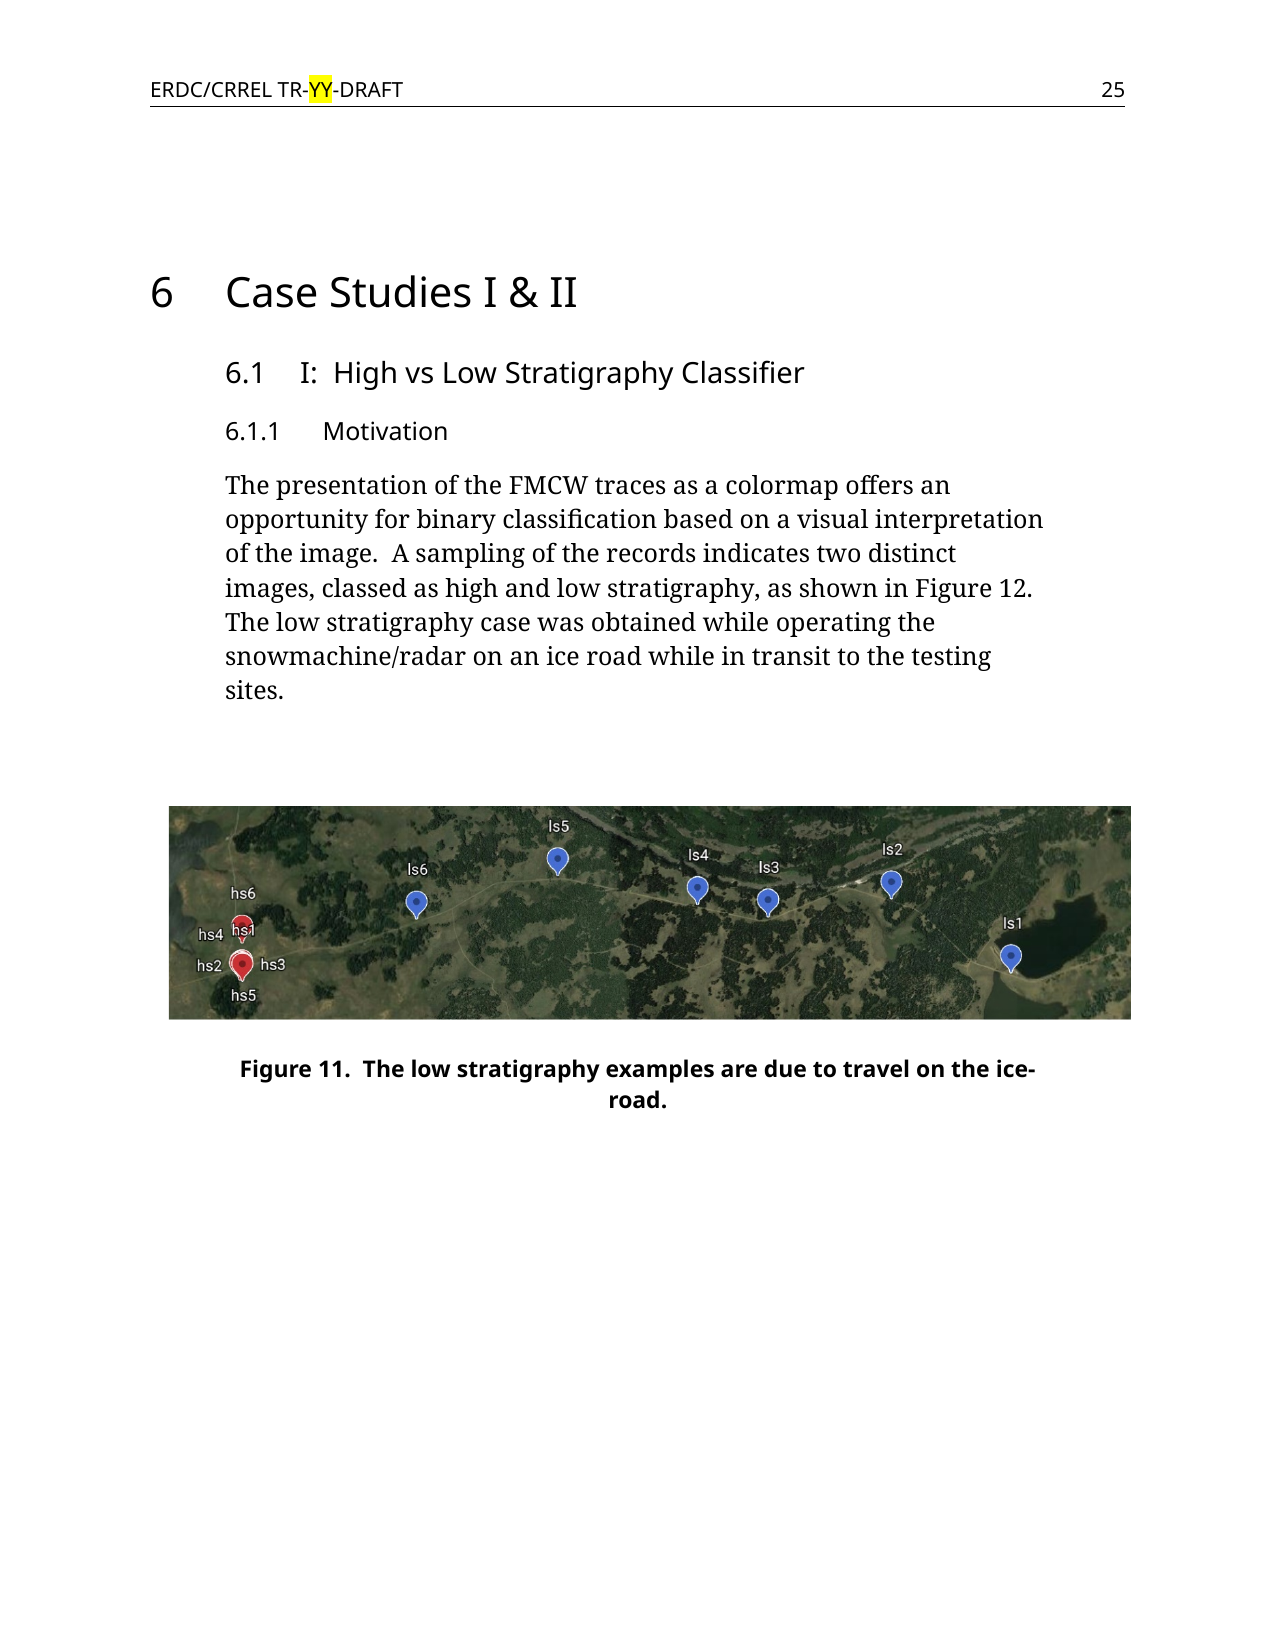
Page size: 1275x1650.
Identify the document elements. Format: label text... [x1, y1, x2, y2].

picture [168, 806, 1131, 1020]
text The presentation of the FMCW traces as a colormap offers an opportunity for binary classification based on a visual interpretation of the image. A sampling of the records indicates two distinct images, classed as high and low stratigraphy, as shown in Figure 12. The low stratigraphy case was obtained while operating the snowmachine/radar on an ice road while in transit to the testing sites. [225, 468, 1050, 706]
subtitle I: High vs Low Stratigraphy Classifier [225, 353, 1050, 392]
subtitle Case Studies I & II [150, 262, 1050, 319]
text Figure 11. The low stratigraphy examples are due to travel on the ice-road. [225, 1053, 1050, 1115]
subtitle Motivation [225, 413, 1050, 447]
